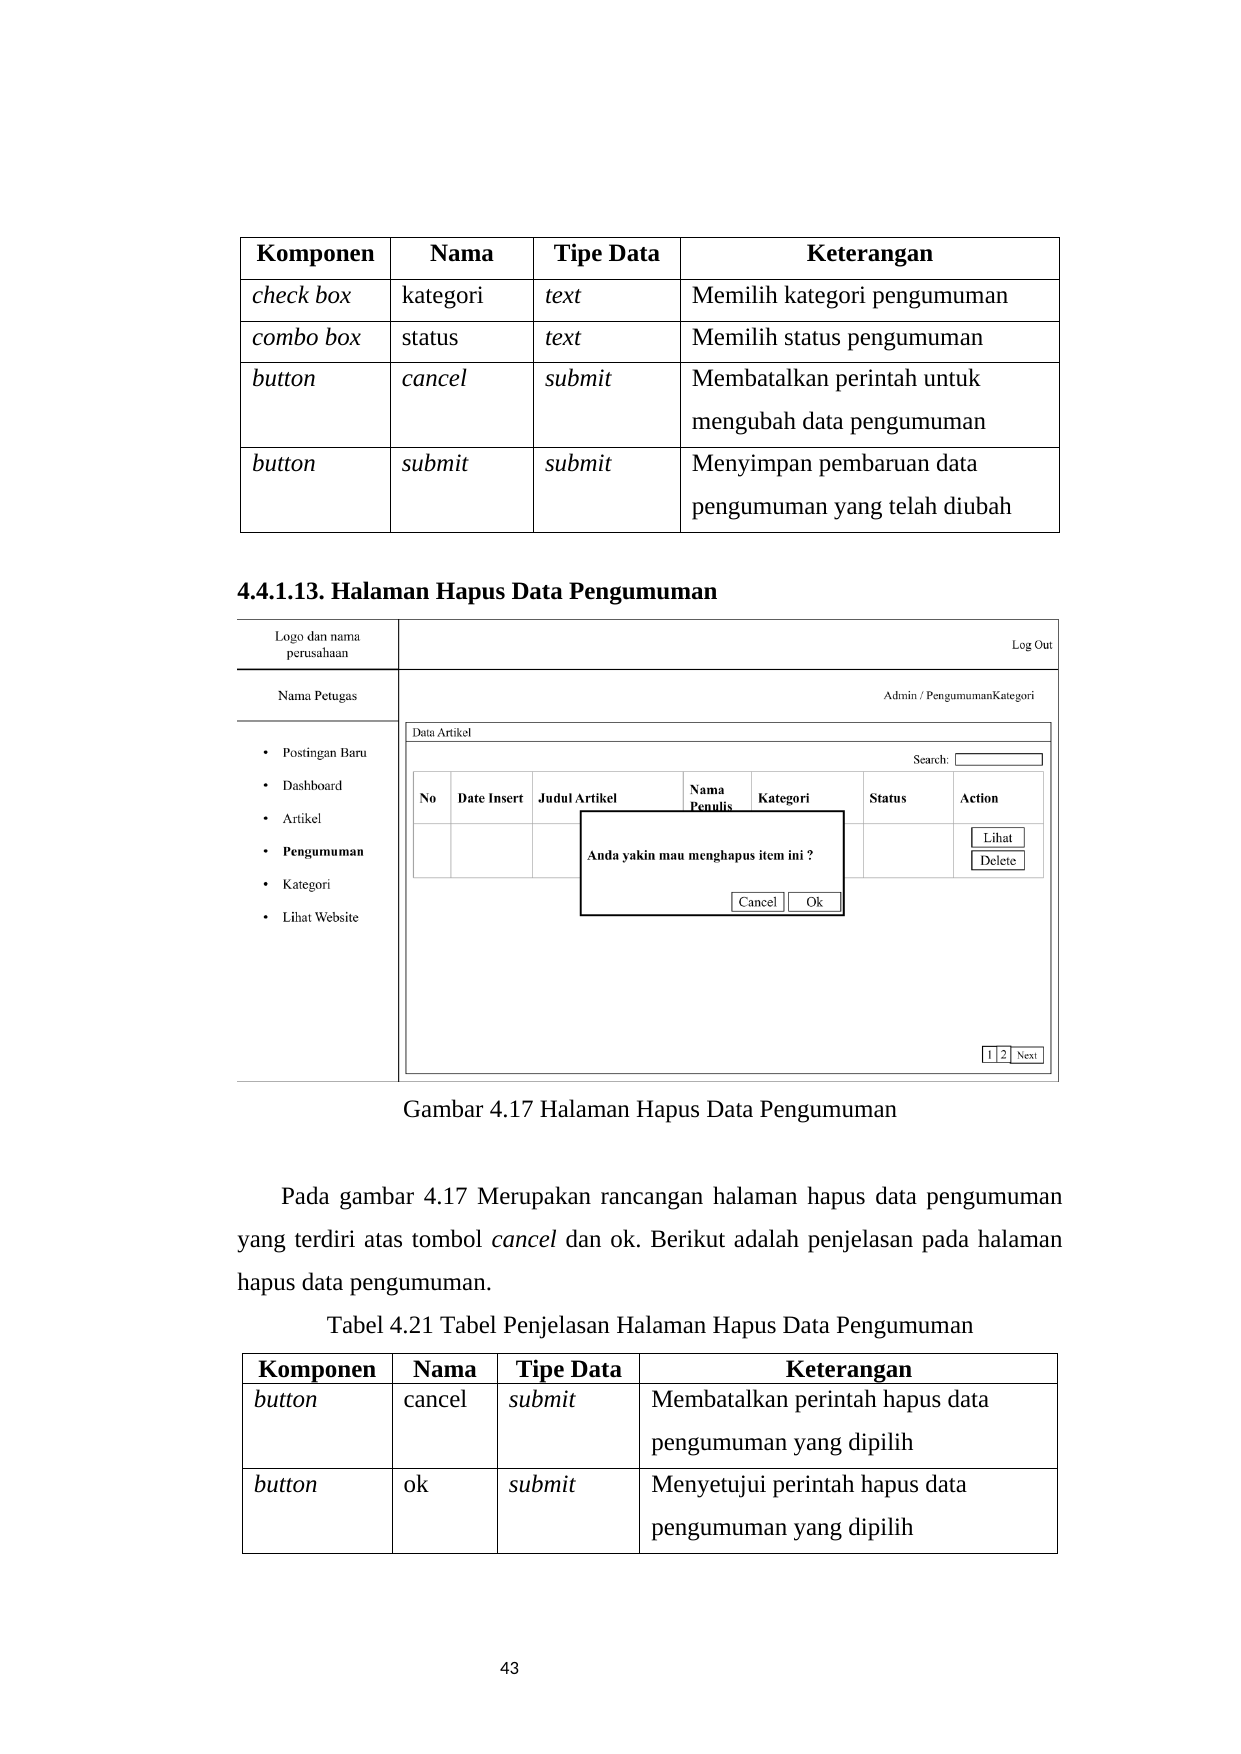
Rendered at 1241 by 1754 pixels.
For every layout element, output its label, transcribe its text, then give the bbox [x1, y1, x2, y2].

table_cell cancel [393, 1384, 497, 1468]
table_cell status [391, 322, 533, 362]
table_cell submit [534, 363, 680, 447]
picture [237, 619, 1059, 1082]
table_cell Menyimpan pembaruan data pengumuman yang telah diubah [681, 448, 1059, 532]
table_cell text [534, 280, 680, 321]
table_cell button [243, 1469, 392, 1553]
table_cell ok [393, 1469, 497, 1553]
text Pada gambar 4.17 Merupakan rancangan halaman hapus data pengumuman yang terdiri atas tombol cancel dan ok. Berikut adalah penjelasan pada halaman hapus data pengumuman. [237, 1181, 1063, 1296]
table_cell submit [498, 1469, 639, 1553]
table_cell combo box [241, 322, 390, 362]
table_cell Tipe Data [534, 238, 680, 279]
table_cell Memilih status pengumuman [681, 322, 1059, 362]
table_cell button [241, 448, 390, 532]
table_header Komponen [243, 1354, 392, 1383]
table_cell submit [498, 1384, 639, 1468]
table_cell submit [391, 448, 533, 532]
table_cell Keterangan [681, 238, 1059, 279]
table_cell check box [241, 280, 390, 321]
table_cell text [534, 322, 680, 362]
table_cell Nama [391, 238, 533, 279]
table_header Tipe Data [498, 1354, 639, 1383]
table_cell button [241, 363, 390, 447]
table_cell Memilih kategori pengumuman [681, 280, 1059, 321]
table_cell Menyetujui perintah hapus data pengumuman yang dipilih [640, 1469, 1057, 1553]
table_header Keterangan [640, 1354, 1057, 1383]
table_cell Membatalkan perintah untuk mengubah data pengumuman [681, 363, 1059, 447]
table_cell cancel [391, 363, 533, 447]
list Gambar 4.17 Halaman Hapus Data Pengumuman [237, 1094, 1063, 1123]
table_cell kategori [391, 280, 533, 321]
table_cell button [243, 1384, 392, 1468]
list 4.4.1.13. Halaman Hapus Data Pengumuman [237, 576, 1063, 605]
list Tabel 4.21 Tabel Penjelasan Halaman Hapus Data Pengumuman [237, 1310, 1063, 1339]
table_cell submit [534, 448, 680, 532]
table_header Nama [393, 1354, 497, 1383]
table_cell Komponen [241, 238, 390, 279]
table_cell Membatalkan perintah hapus data pengumuman yang dipilih [640, 1384, 1057, 1468]
